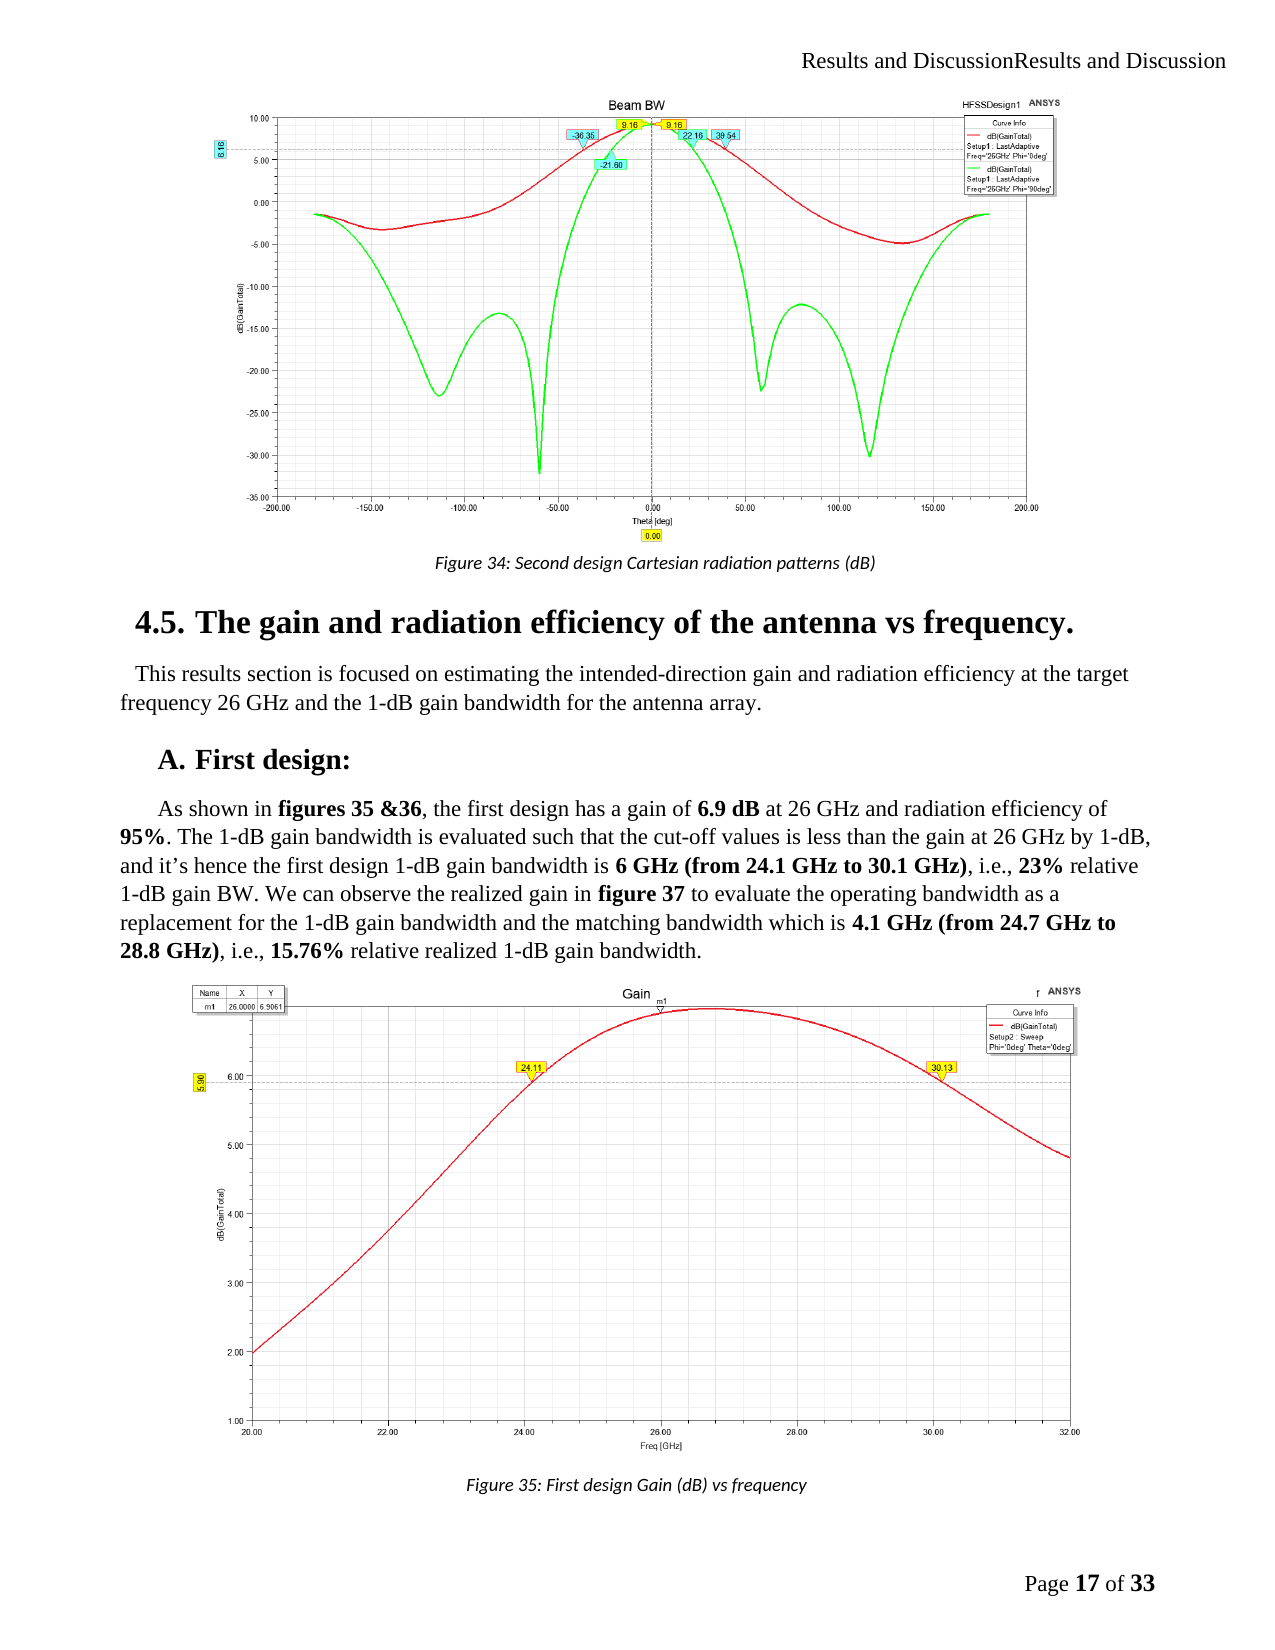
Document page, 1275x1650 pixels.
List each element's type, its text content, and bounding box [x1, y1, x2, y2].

subtitle First design: [157, 742, 1155, 776]
text This results section is focused on estimating the intended-direction gain and radiation efficiency at the target frequency 26 GHz and the 1-dB gain bandwidth for the antenna array. [120, 660, 1155, 715]
text As shown in figures 35 &36, the first design has a gain of 6.9 dB at 26 GHz and radiation efficiency of 95%. The 1-dB gain bandwidth is evaluated such that the cut-off values is less than the gain at 26 GHz by 1-dB, and it’s hence the first design 1-dB gain bandwidth is 6 GHz (from 24.1 GHz to 30.1 GHz), i.e., 23% relative 1-dB gain BW. We can observe the realized gain in figure 37 to evaluate the operating bandwidth as a replacement for the 1-dB gain bandwidth and the matching bandwidth which is 4.1 GHz (from 24.7 GHz to 28.8 GHz), i.e., 15.76% relative realized 1-dB gain bandwidth. [120, 795, 1155, 963]
subtitle The gain and radiation efficiency of the antenna vs frequency. [135, 571, 1155, 640]
picture [208, 93, 1067, 544]
text Figure 35: First design Gain (dB) vs frequency [120, 1473, 1155, 1496]
picture [187, 982, 1088, 1455]
